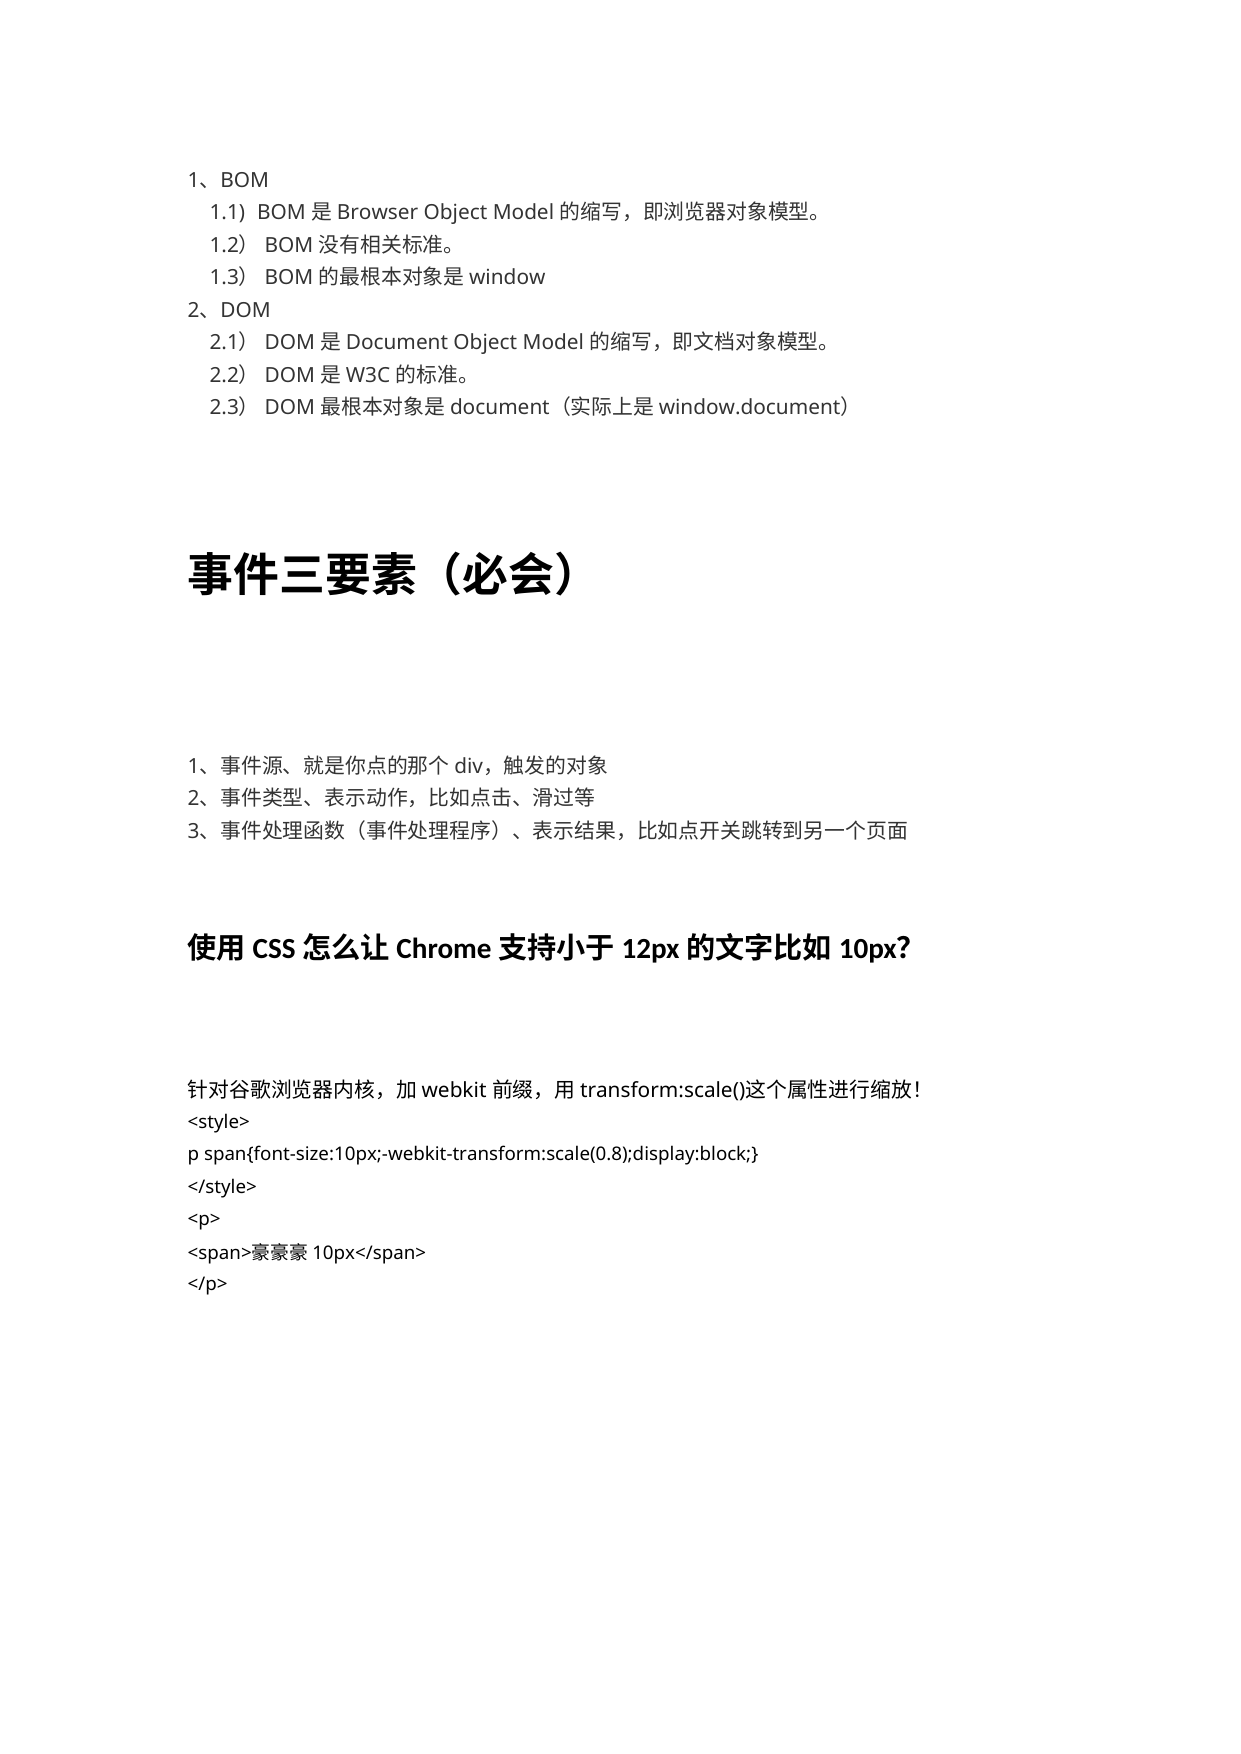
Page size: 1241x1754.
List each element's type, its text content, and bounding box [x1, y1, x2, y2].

text </style> [187, 1170, 1053, 1202]
subtitle 事件三要素（必会） [187, 522, 1053, 620]
text 2.2） DOM 是 W3C 的标准。 [209, 357, 1053, 389]
text <span>豪豪豪 10px</span> [187, 1235, 1053, 1267]
text <p> [187, 1202, 1053, 1235]
text 1.1) BOM 是 Browser Object Model 的缩写，即浏览器对象模型。 [187, 194, 1053, 227]
text 2.1） DOM 是 Document Object Model 的缩写，即文档对象模型。 [209, 324, 1053, 357]
text 1.3） BOM 的最根本对象是 window [209, 259, 1053, 292]
text 1、事件源、就是你点的那个 div，触发的对象 [187, 748, 1053, 780]
text 1、BOM [187, 162, 1053, 194]
text <style> [187, 1105, 1053, 1137]
text 针对谷歌浏览器内核，加 webkit 前缀，用 transform:scale()这个属性进行缩放！ [187, 1072, 1053, 1105]
text 2.3） DOM 最根本对象是 document（实际上是 window.document） [209, 389, 1053, 422]
text </p> [187, 1267, 1053, 1300]
text 2、DOM [187, 292, 1053, 324]
text 2、事件类型、表示动作，比如点击、滑过等 [187, 780, 1053, 813]
text p span{font-size:10px;-webkit-transform:scale(0.8);display:block;} [187, 1137, 1053, 1170]
text 3、事件处理函数（事件处理程序）、表示结果，比如点开关跳转到另一个页面 [187, 813, 1053, 845]
subtitle 使用 CSS 怎么让 Chrome 支持小于 12px 的文字比如 10px？ [187, 913, 1053, 978]
text 1.2） BOM 没有相关标准。 [209, 227, 1053, 259]
